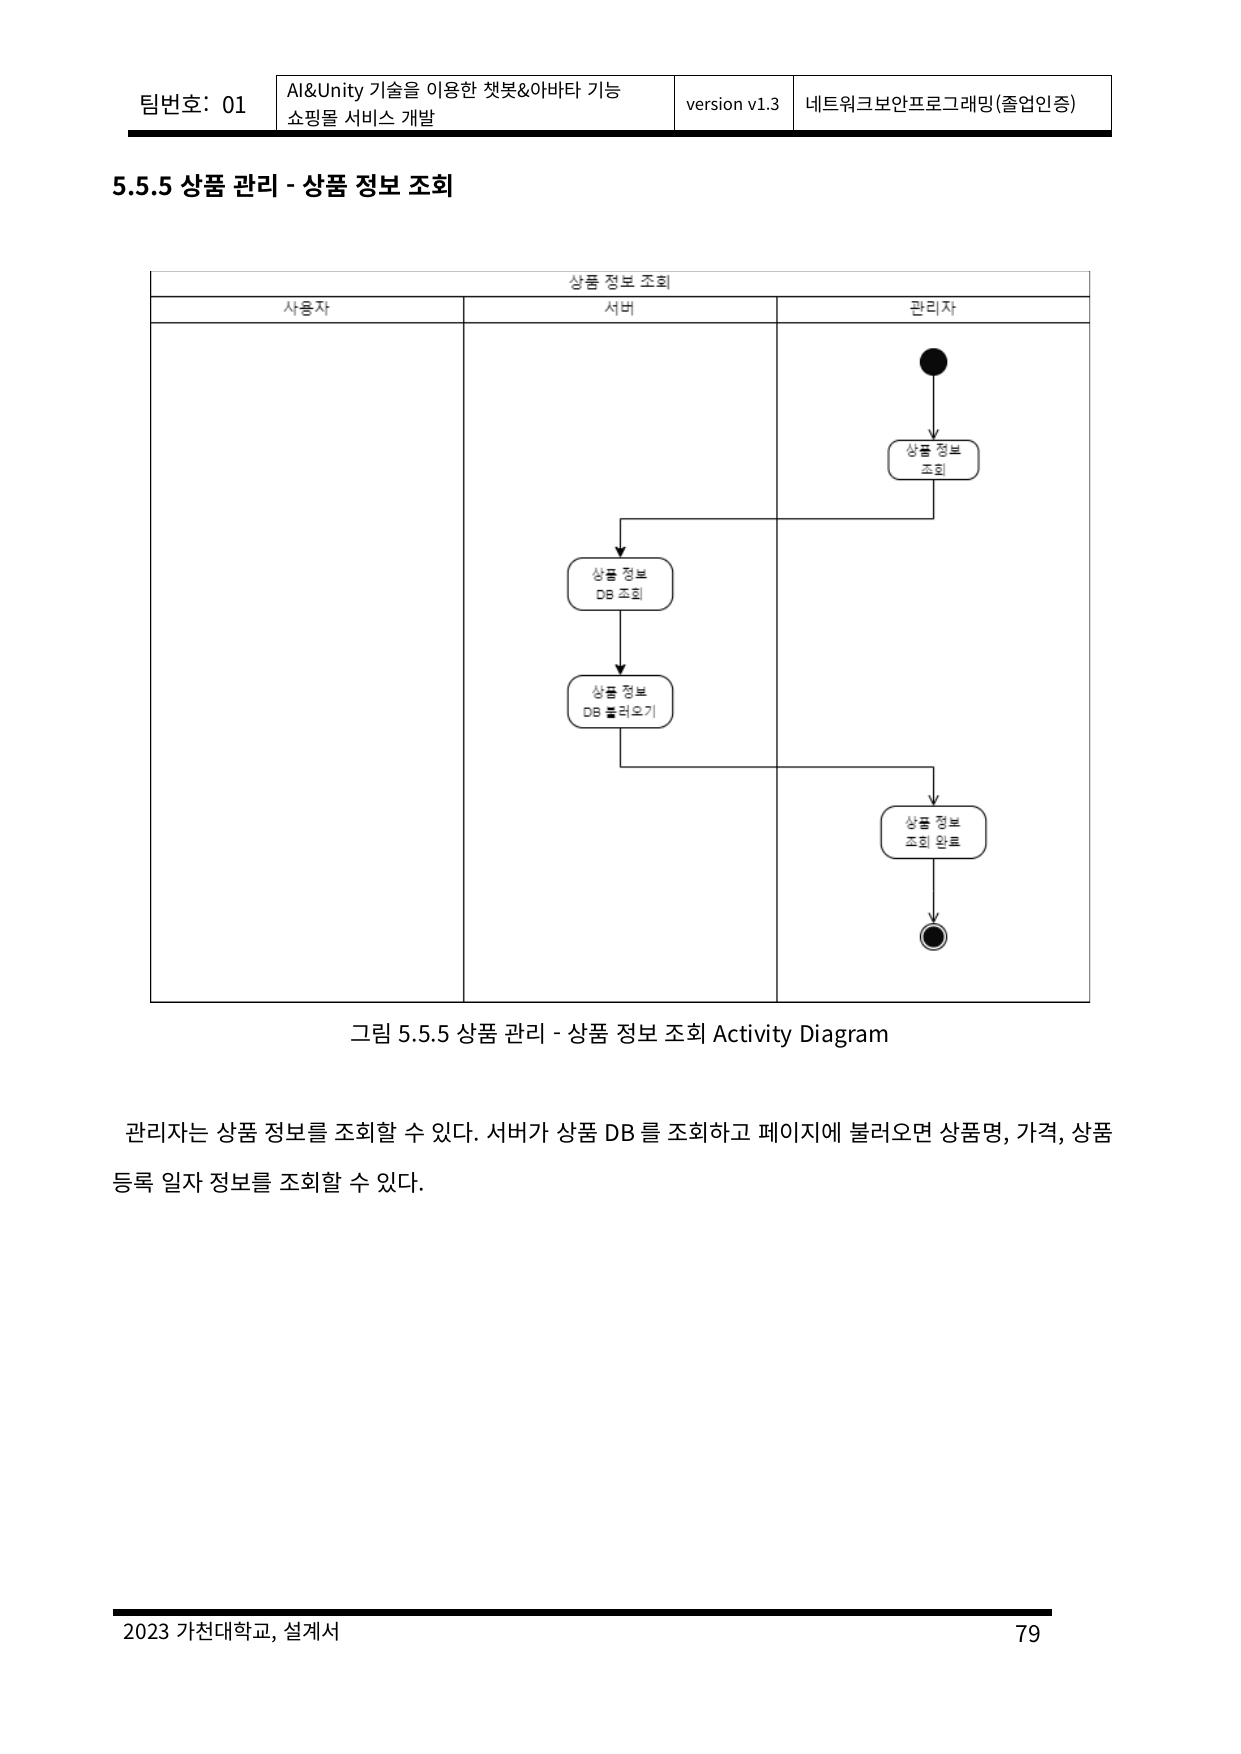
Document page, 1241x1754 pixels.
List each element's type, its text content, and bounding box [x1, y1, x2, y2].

picture [150, 271, 1091, 1003]
text 그림 5.5.5 상품 관리 - 상품 정보 조회 Activity Diagram [112, 1015, 1128, 1049]
text 관리자는 상품 정보를 조회할 수 있다. 서버가 상품 DB를 조회하고 페이지에 불러오면 상품명, 가격, 상품 등록 일자 정보를 조회할 수 있다. [112, 1115, 1128, 1198]
text 5.5.5 상품 관리 - 상품 정보 조회 [112, 167, 1128, 203]
